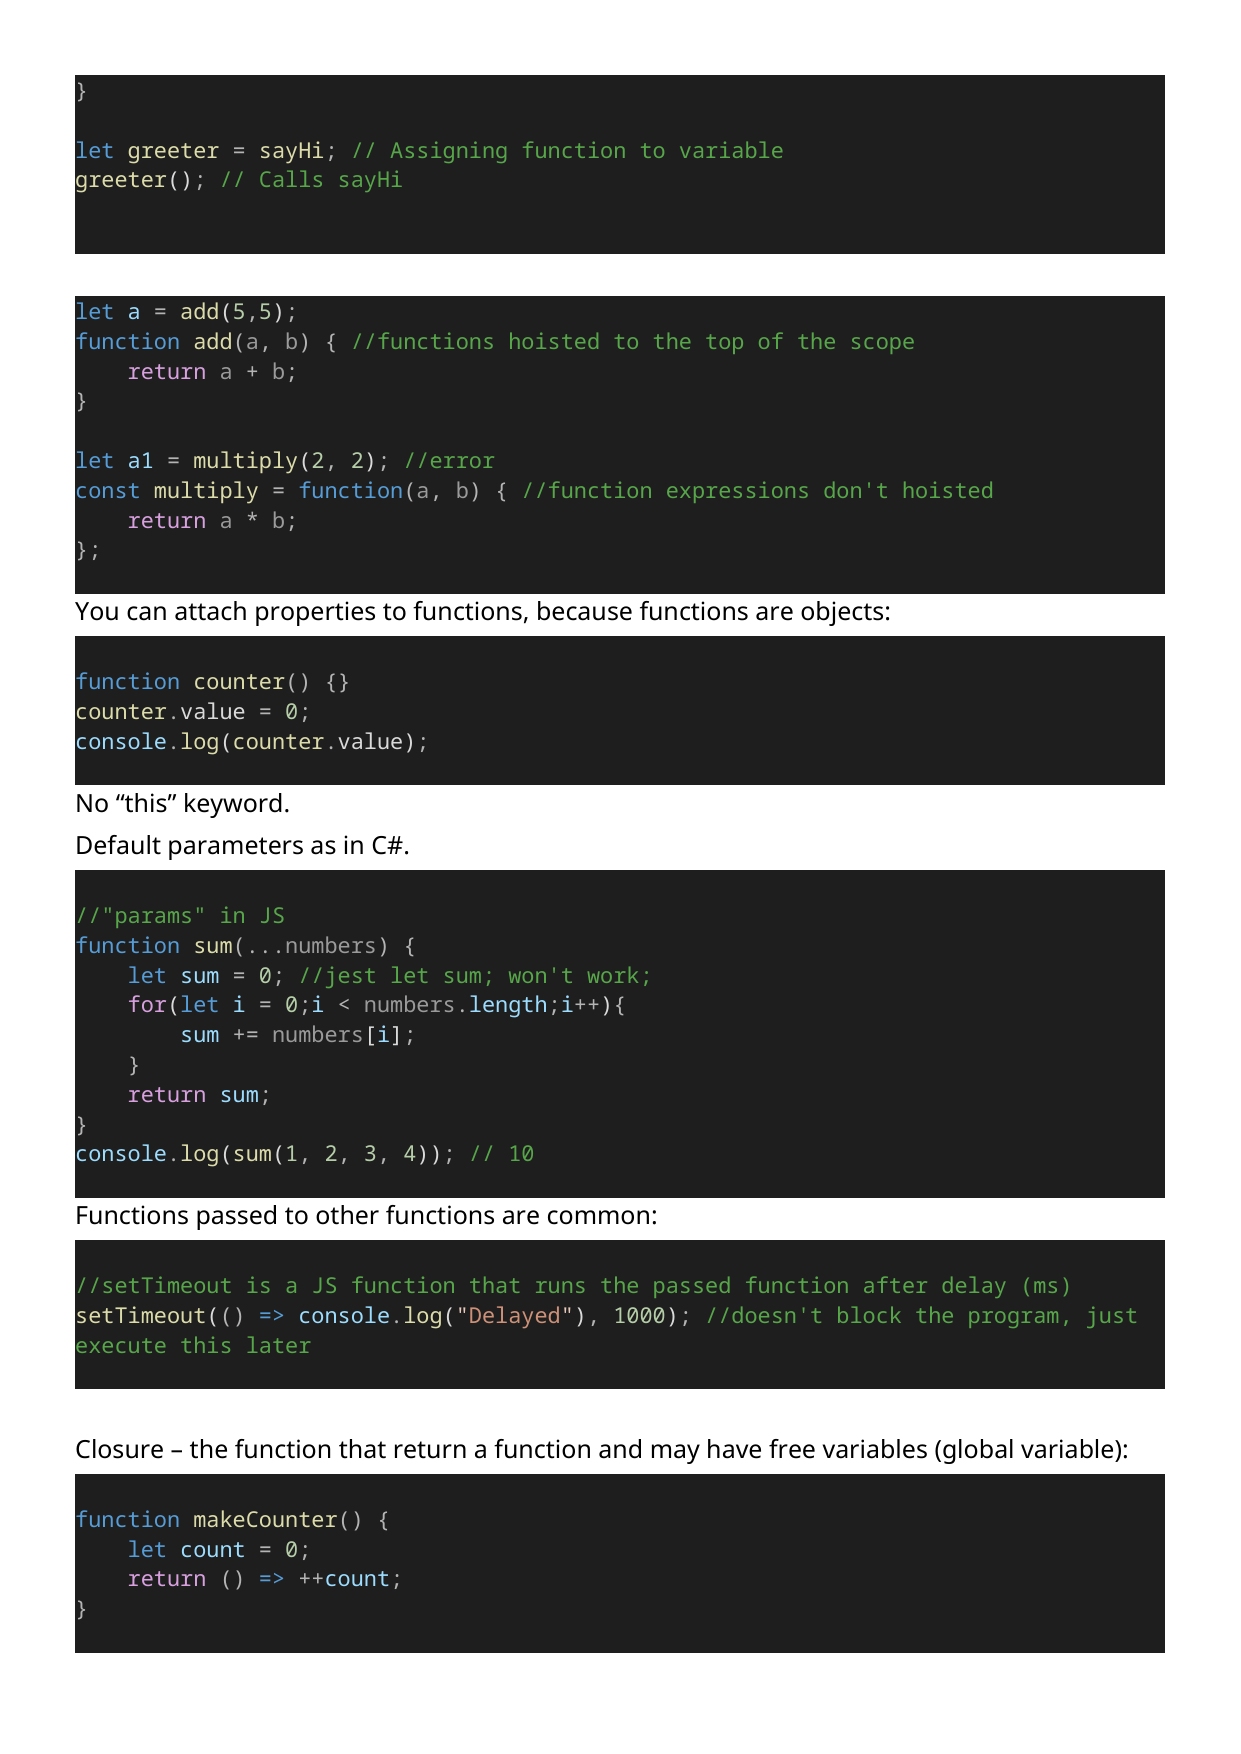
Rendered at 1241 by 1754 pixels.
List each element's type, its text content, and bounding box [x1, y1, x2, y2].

text setTimeout(() => console.log("Delayed"), 1000); //doesn't block the program, just execute this later [75, 1300, 1165, 1359]
text return () => ++count; [75, 1563, 1165, 1593]
text Functions passed to other functions are common: [75, 1198, 1165, 1232]
text let a = add(5,5); [75, 296, 1165, 326]
text } [75, 75, 1165, 105]
text const multiply = function(a, b) { //function expressions don't hoisted [75, 475, 1165, 505]
text return a + b; [75, 356, 1165, 386]
text greeter(); // Calls sayHi [75, 164, 1165, 194]
text let count = 0; [75, 1534, 1165, 1563]
text } [75, 386, 1165, 415]
text console.log(counter.value); [75, 726, 1165, 756]
text sum += numbers[i]; [75, 1019, 1165, 1049]
text counter.value = 0; [75, 696, 1165, 726]
text return sum; [75, 1079, 1165, 1108]
text You can attach properties to functions, because functions are objects: [75, 594, 1165, 628]
text let greeter = sayHi; // Assigning function to variable [75, 134, 1165, 164]
text for(let i = 0;i < numbers.length;i++){ [75, 989, 1165, 1019]
text let sum = 0; //jest let sum; won't work; [75, 959, 1165, 989]
text function sum(...numbers) { [75, 930, 1165, 959]
text return a * b; [75, 505, 1165, 534]
text Default parameters as in C#. [75, 828, 1165, 862]
text }; [75, 534, 1165, 564]
text function makeCounter() { [75, 1504, 1165, 1534]
text No “this” keyword. [75, 785, 1165, 819]
text function counter() {} [75, 666, 1165, 696]
text } [75, 1593, 1165, 1623]
text let a1 = multiply(2, 2); //error [75, 445, 1165, 475]
text console.log(sum(1, 2, 3, 4)); // 10 [75, 1138, 1165, 1168]
text //"params" in JS [75, 900, 1165, 930]
text } [75, 1049, 1165, 1079]
text //setTimeout is a JS function that runs the passed function after delay (ms) [75, 1270, 1165, 1300]
text } [75, 1108, 1165, 1138]
text function add(a, b) { //functions hoisted to the top of the scope [75, 326, 1165, 356]
text Closure – the function that return a function and may have free variables (global variable): [75, 1432, 1165, 1466]
